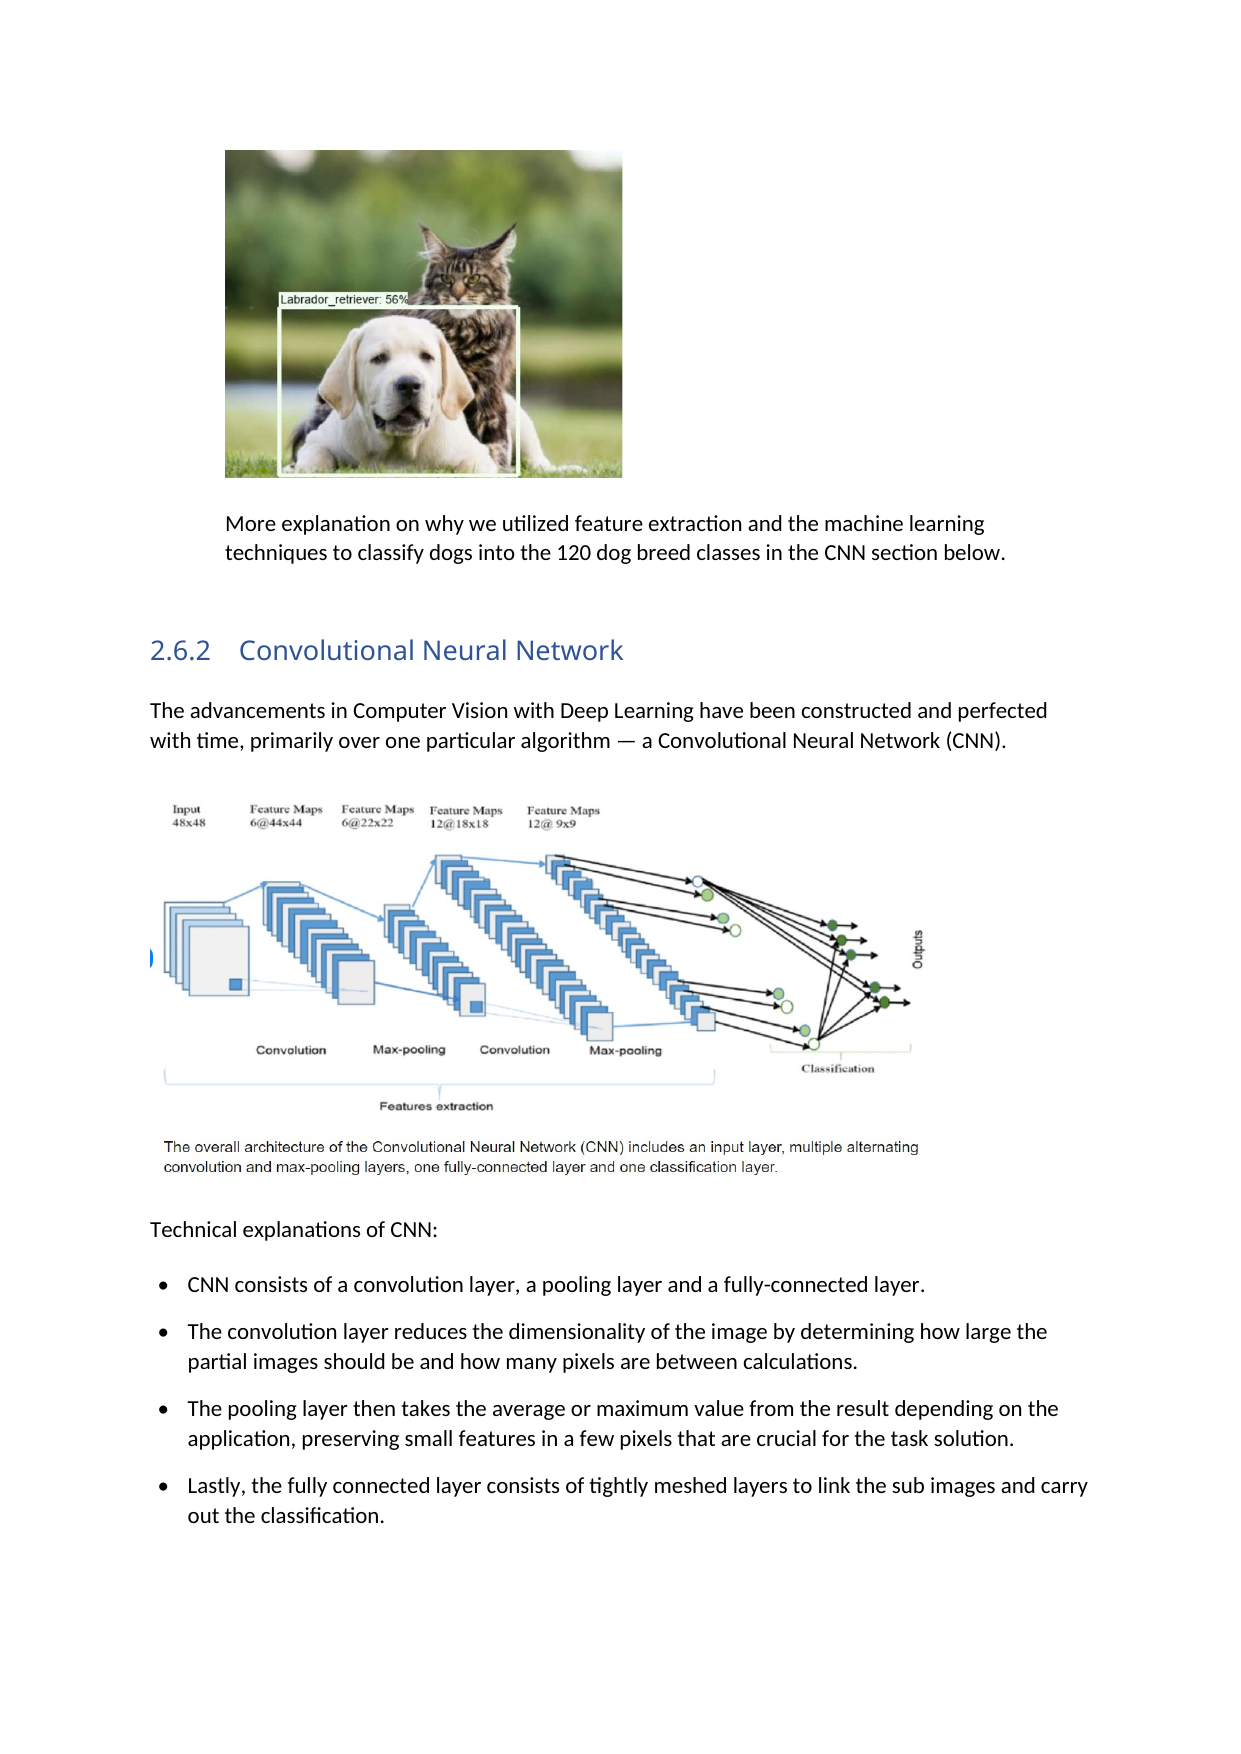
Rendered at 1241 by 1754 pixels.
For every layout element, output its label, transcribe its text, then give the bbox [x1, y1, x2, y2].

list Lastly, the fully connected layer consists of tightly meshed layers to link the sub images and carry out the classification. [169, 1471, 1090, 1529]
list CNN consists of a convolution layer, a pooling layer and a fully-connected layer. [169, 1270, 1090, 1298]
list The convolution layer reduces the dimensionality of the image by determining how large the partial images should be and how many pixels are between calculations. [169, 1317, 1090, 1375]
text The advancements in Computer Vision with Deep Learning have been constructed and perfected with time, primarily over one particular algorithm — a Convolutional Neural Network (CNN). [150, 696, 1090, 754]
list The pooling layer then takes the average or maximum value from the result depending on the application, preserving small features in a few pixels that are crucial for the task solution. [169, 1394, 1090, 1452]
picture [225, 150, 623, 478]
text More explanation on why we utilized feature extraction and the machine learning techniques to classify dogs into the 120 dog breed classes in the CNN section below. [225, 509, 1090, 566]
text Technical explanations of CNN: [150, 1215, 1090, 1243]
picture [150, 781, 934, 1188]
subtitle 2.6.2 Convolutional Neural Network [150, 632, 1090, 668]
